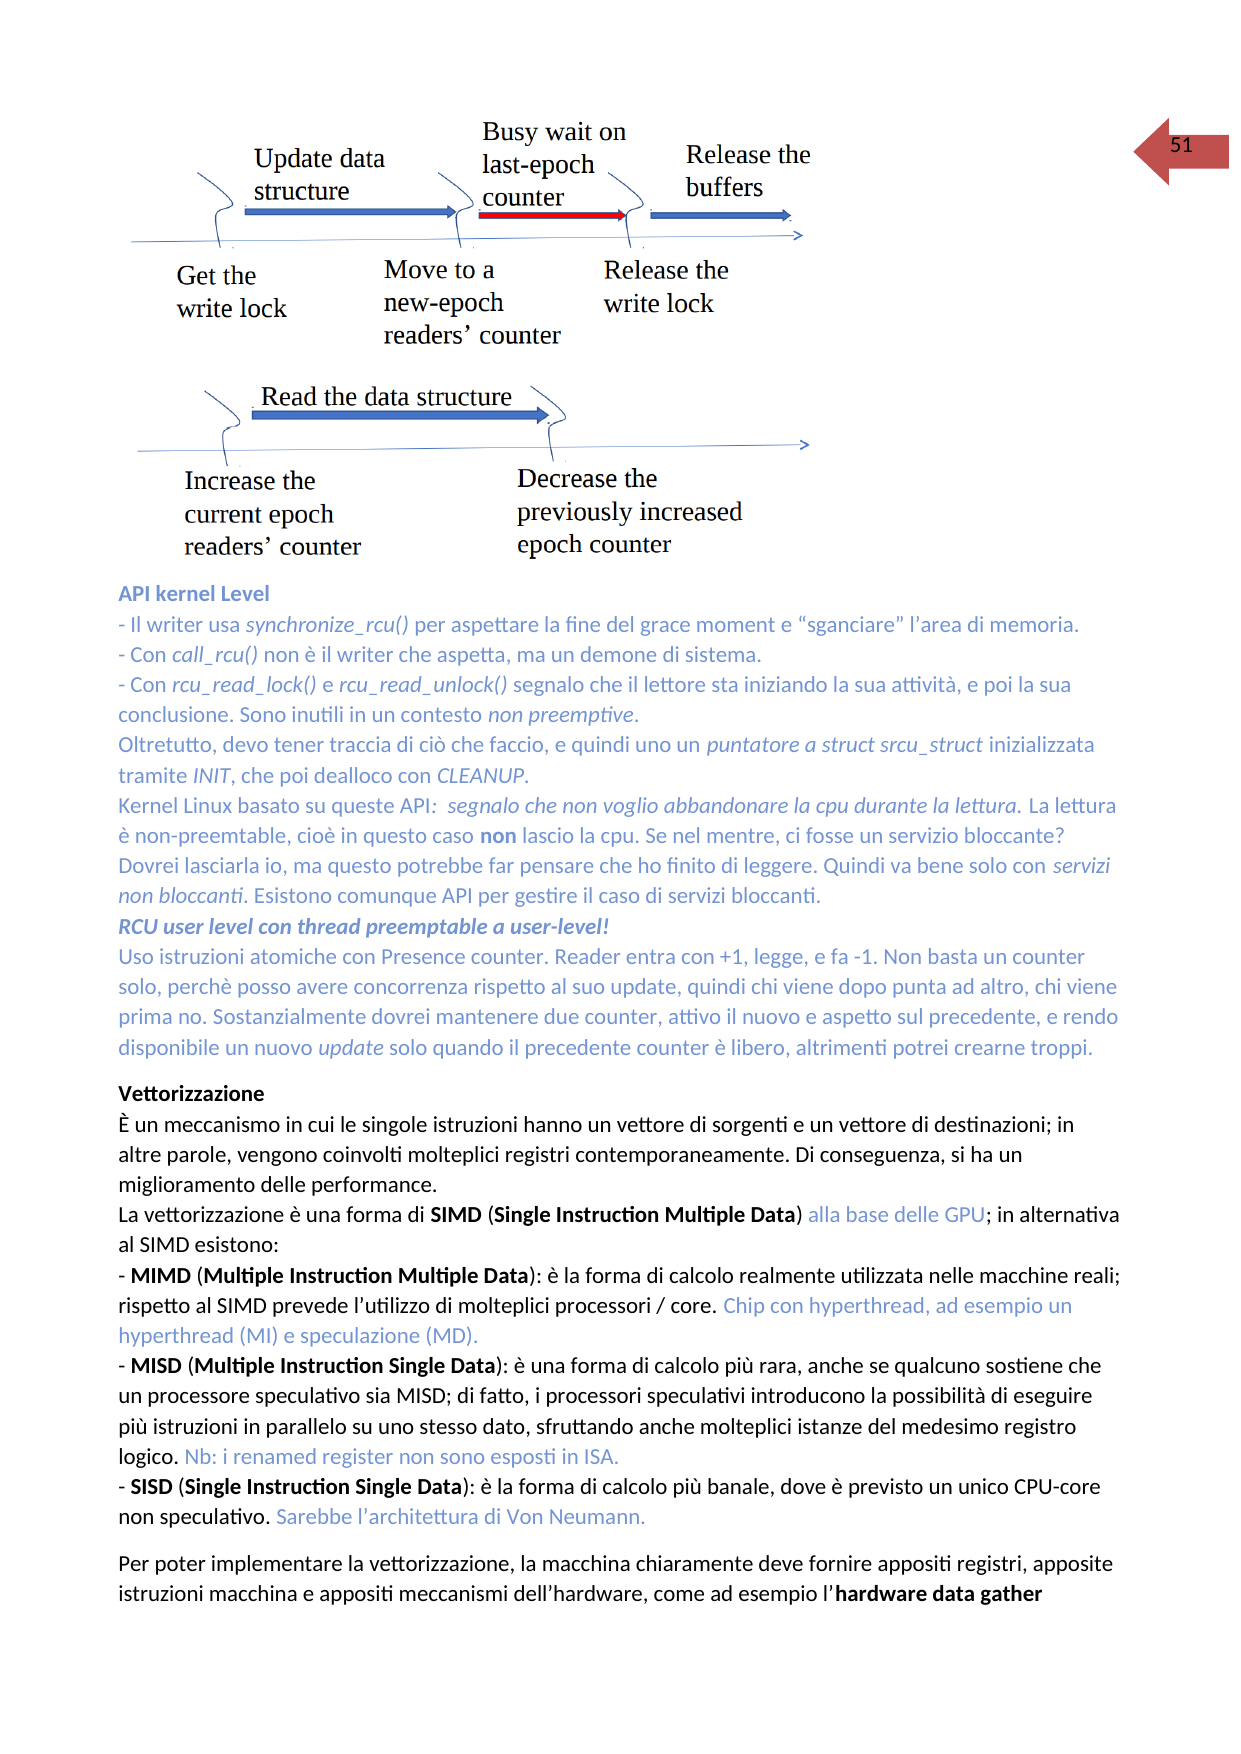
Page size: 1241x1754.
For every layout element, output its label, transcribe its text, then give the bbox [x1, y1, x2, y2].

text Vettorizzazione È un meccanismo in cui le singole istruzioni hanno un vettore di sorgenti e un vettore di destinazioni; in altre parole, vengono coinvolti molteplici registri contemporaneamente. Di conseguenza, si ha un miglioramento delle performance. La vettorizzazione è una forma di SIMD (Single Instruction Multiple Data) alla base delle GPU; in alternativa al SIMD esistono: - MIMD (Multiple Instruction Multiple Data): è la forma di calcolo realmente utilizzata nelle macchine reali; rispetto al SIMD prevede l’utilizzo di molteplici processori / core. Chip con hyperthread, ad esempio un hyperthread (MI) e speculazione (MD). - MISD (Multiple Instruction Single Data): è una forma di calcolo più rara, anche se qualcuno sostiene che un processore speculativo sia MISD; di fatto, i processori speculativi introducono la possibilità di eseguire più istruzioni in parallelo su uno stesso dato, sfruttando anche molteplici istanze del medesimo registro logico. Nb: i renamed register non sono esposti in ISA. - SISD (Single Instruction Single Data): è la forma di calcolo più banale, dove è previsto un unico CPU-core non speculativo. Sarebbe l’architettura di Von Neumann. [118, 1079, 1122, 1530]
picture [118, 118, 836, 561]
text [118, 1549, 1122, 1607]
text API kernel Level - Il writer usa synchronize_rcu() per aspettare la fine del grace moment e “sganciare” l’area di memoria. - Con call_rcu() non è il writer che aspetta, ma un demone di sistema. - Con rcu_read_lock() e rcu_read_unlock() segnalo che il lettore sta iniziando la sua attività, e poi la sua conclusione. Sono inutili in un contesto non preemptive. Oltretutto, devo tener traccia di ciò che faccio, e quindi uno un puntatore a struct srcu_struct inizializzata tramite INIT, che poi dealloco con CLEANUP. Kernel Linux basato su queste API: segnalo che non voglio abbandonare la cpu durante la lettura. La lettura è non-preemtable, cioè in questo caso non lascio la cpu. Se nel mentre, ci fosse un servizio bloccante? Dovrei lasciarla io, ma questo potrebbe far pensare che ho finito di leggere. Quindi va bene solo con servizi non bloccanti. Esistono comunque API per gestire il caso di servizi bloccanti. RCU user level con thread preemptable a user-level! Uso istruzioni atomiche con Presence counter. Reader entra con +1, legge, e fa -1. Non basta un counter solo, perchè posso avere concorrenza rispetto al suo update, quindi chi viene dopo punta ad altro, chi viene prima no. Sostanzialmente dovrei mantenere due counter, attivo il nuovo e aspetto sul precedente, e rendo disponibile un nuovo update solo quando il precedente counter è libero, altrimenti potrei crearne troppi. [118, 579, 1122, 1061]
